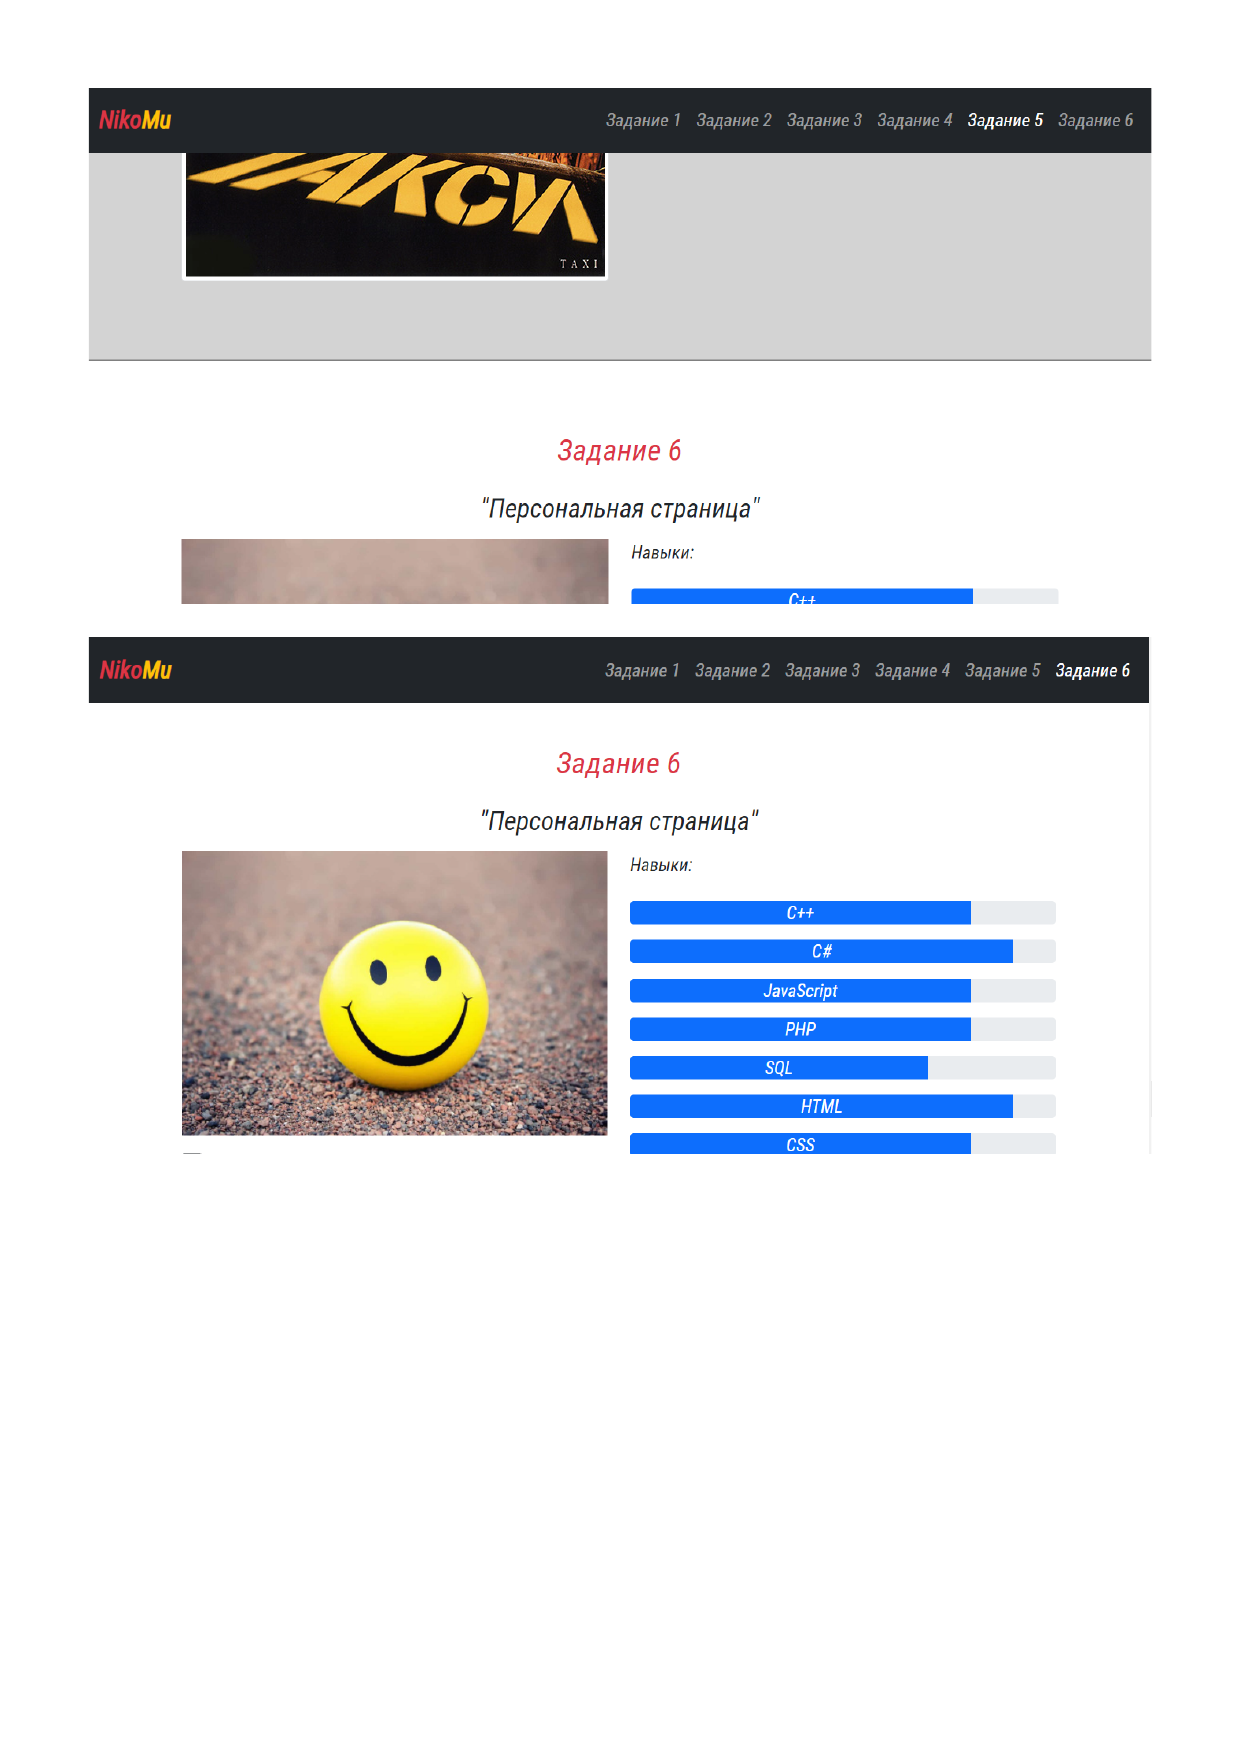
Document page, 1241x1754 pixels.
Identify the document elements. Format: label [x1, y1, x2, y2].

picture [88, 88, 1152, 604]
picture [88, 637, 1152, 1154]
